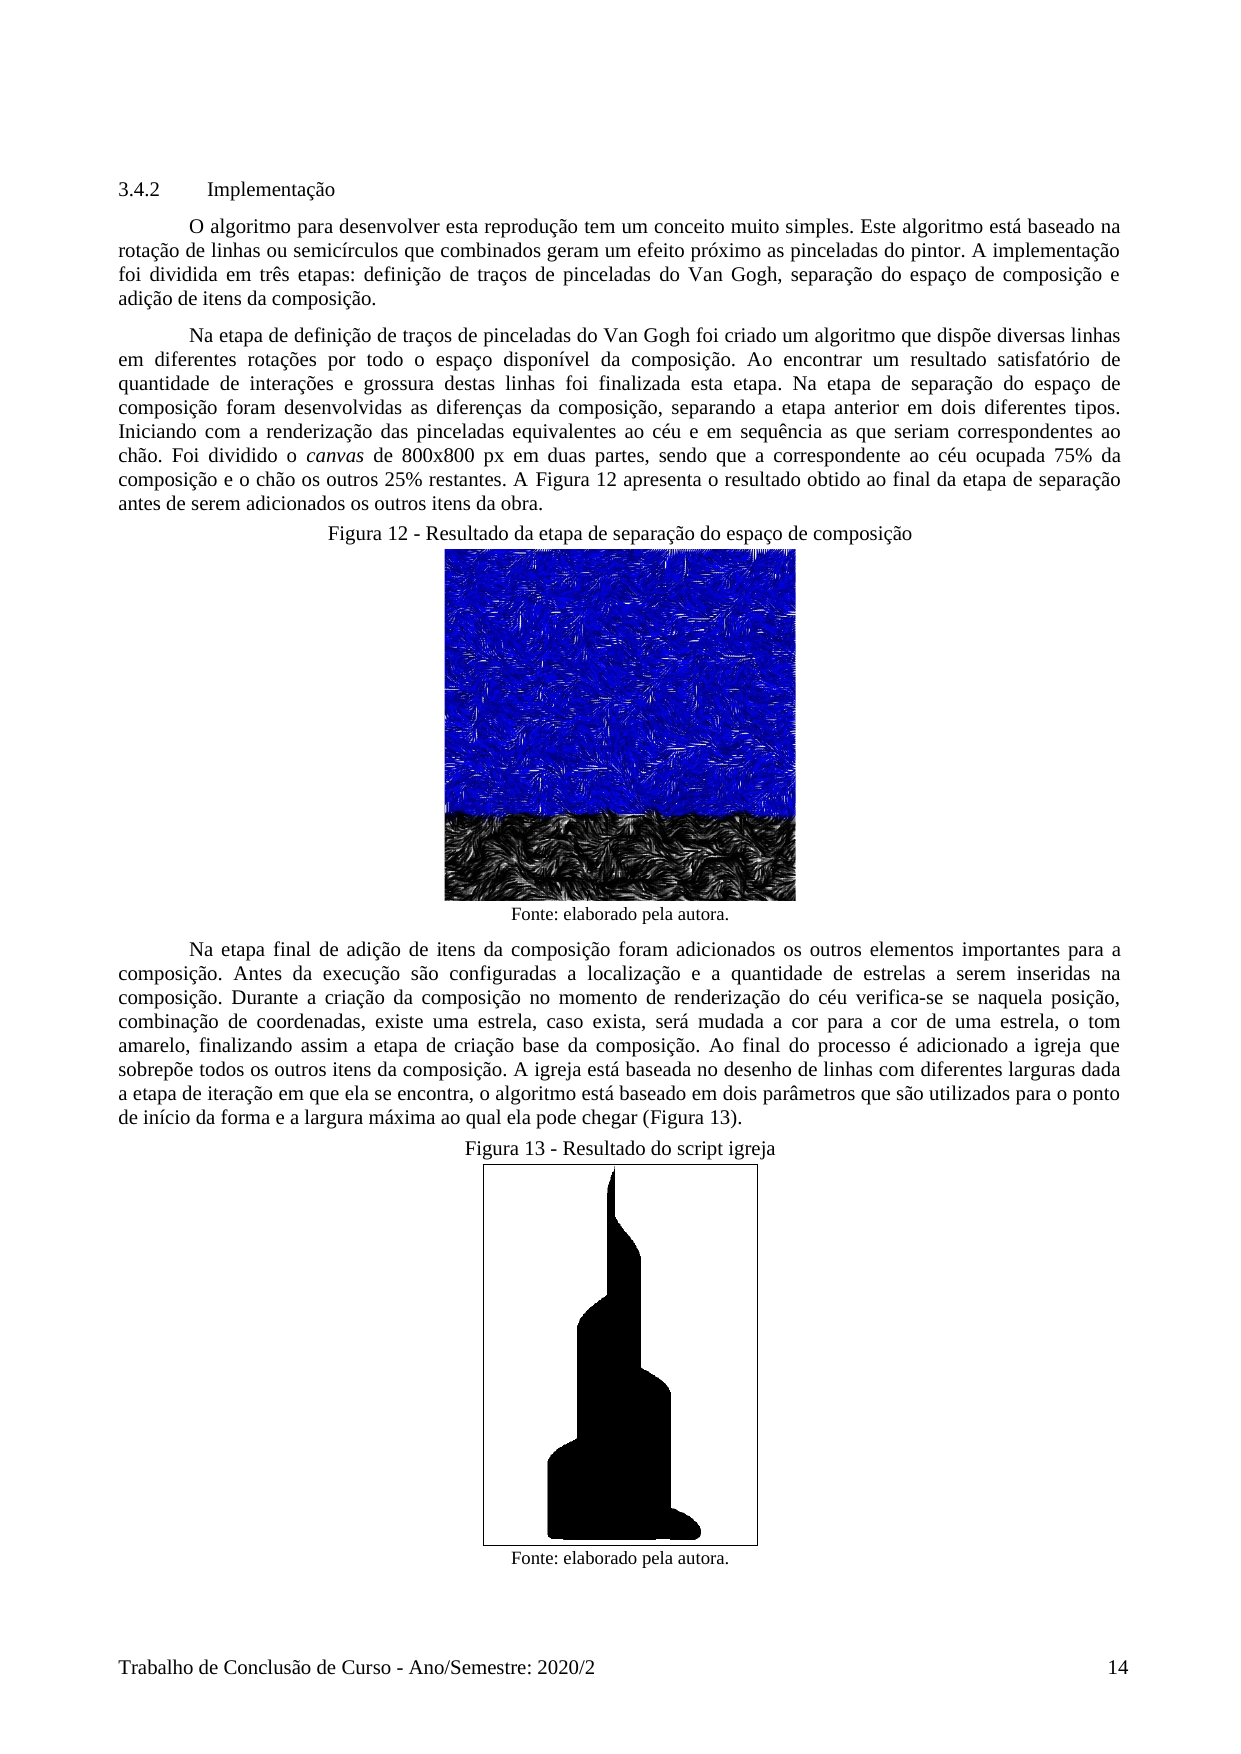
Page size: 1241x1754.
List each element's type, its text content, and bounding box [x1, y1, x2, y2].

text Na etapa final de adição de itens da composição foram adicionados os outros elementos importantes para a composição. Antes da execução são configuradas a localização e a quantidade de estrelas a serem inseridas na composição. Durante a criação da composição no momento de renderização do céu verifica-se se naquela posição, combinação de coordenadas, existe uma estrela, caso exista, será mudada a cor para a cor de uma estrela, o tom amarelo, finalizando assim a etapa de criação base da composição. Ao final do processo é adicionado a igreja que sobrepõe todos os outros itens da composição. A igreja está baseada no desenho de linhas com diferentes larguras dada a etapa de iteração em que ela se encontra, o algoritmo está baseado em dois parâmetros que são utilizados para o ponto de início da forma e a largura máxima ao qual ela pode chegar (Figura 13). [118, 937, 1122, 1129]
text O algoritmo para desenvolver esta reprodução tem um conceito muito simples. Este algoritmo está baseado na rotação de linhas ou semicírculos que combinados geram um efeito próximo as pinceladas do pintor. A implementação foi dividida em três etapas: definição de traços de pinceladas do Van Gogh, separação do espaço de composição e adição de itens da composição. [118, 214, 1122, 310]
text Figura 12 - Resultado da etapa de separação do espaço de composição [118, 521, 1122, 545]
text Na etapa de definição de traços de pinceladas do Van Gogh foi criado um algoritmo que dispõe diversas linhas em diferentes rotações por todo o espaço disponível da composição. Ao encontrar um resultado satisfatório de quantidade de interações e grossura destas linhas foi finalizada esta etapa. Na etapa de separação do espaço de composição foram desenvolvidas as diferenças da composição, separando a etapa anterior em dois diferentes tipos. Iniciando com a renderização das pinceladas equivalentes ao céu e em sequência as que seriam correspondentes ao chão. Foi dividido o canvas de 800x800 px em duas partes, sendo que a correspondente ao céu ocupada 75% da composição e o chão os outros 25% restantes. A Figura 12 apresenta o resultado obtido ao final da etapa de separação antes de serem adicionados os outros itens da obra. [118, 322, 1122, 515]
picture [484, 1165, 757, 1545]
text Fonte: elaborado pela autora. [118, 903, 1122, 924]
text Figura 13 - Resultado do script igreja [118, 1135, 1122, 1159]
subtitle Implementação [118, 177, 1122, 201]
text Fonte: elaborado pela autora. [118, 1547, 1122, 1569]
